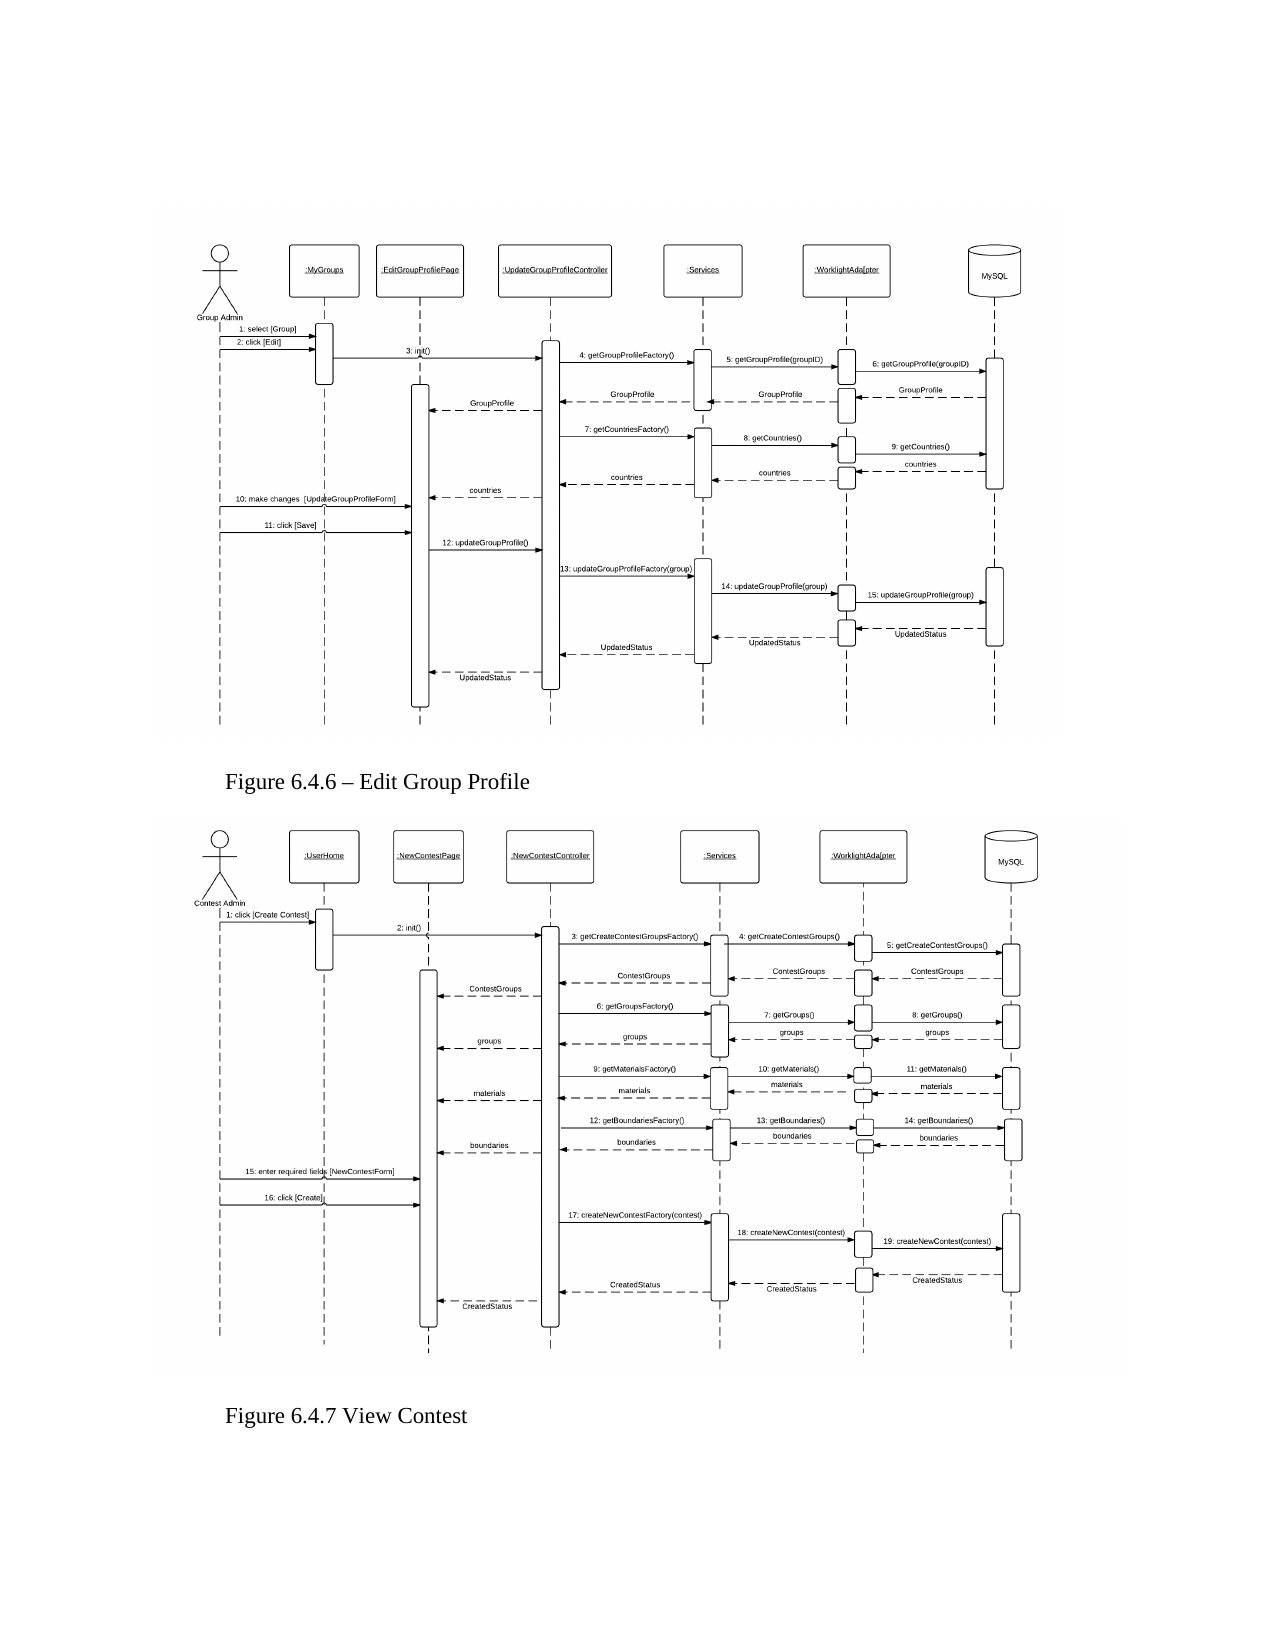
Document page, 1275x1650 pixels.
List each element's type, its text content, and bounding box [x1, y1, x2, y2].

text Figure 6.4.7 View Contest [150, 1403, 1125, 1429]
picture [150, 820, 1124, 1377]
picture [150, 202, 1066, 742]
text Figure 6.4.6 – Edit Group Profile [150, 768, 1125, 795]
